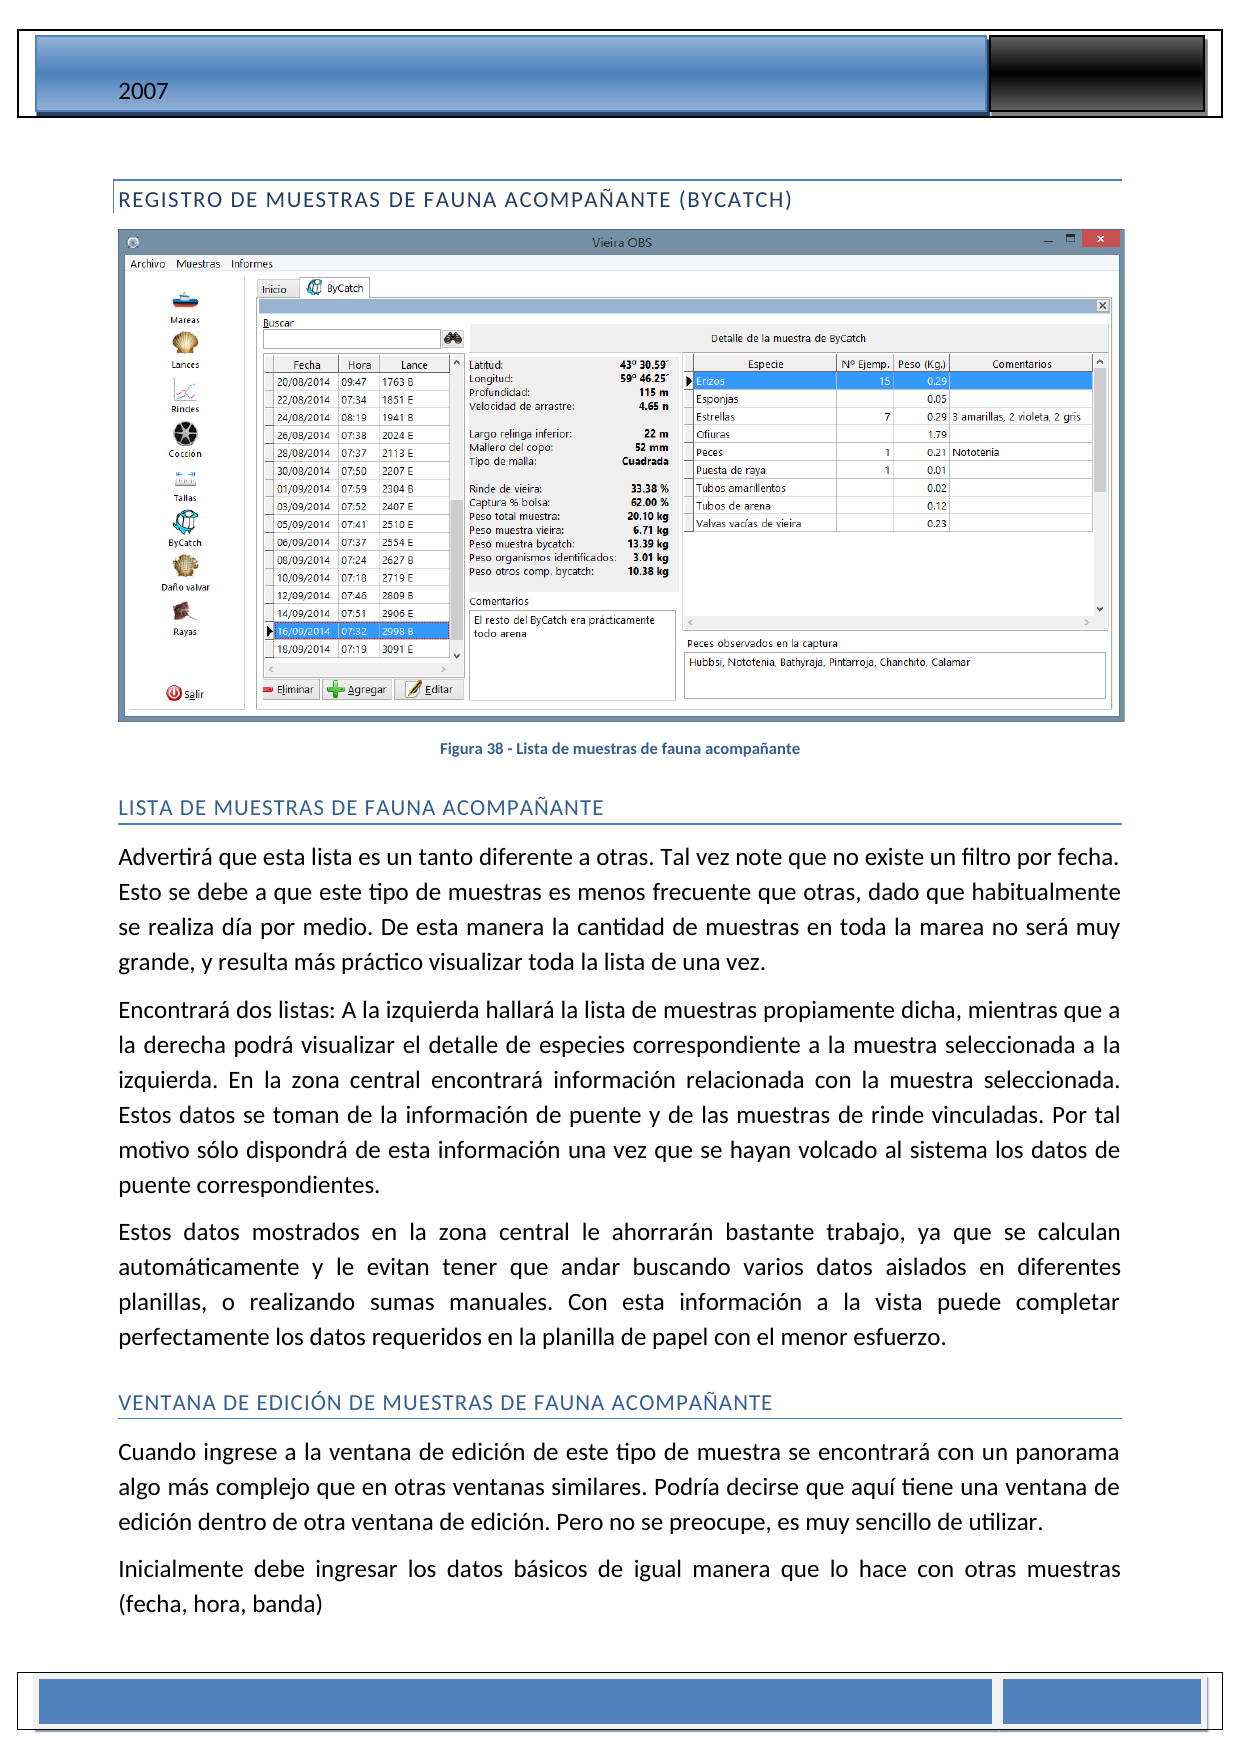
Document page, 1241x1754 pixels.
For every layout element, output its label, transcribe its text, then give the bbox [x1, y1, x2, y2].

subtitle Ventana de edición de muestras de fauna acompañante [118, 1388, 1122, 1418]
subtitle Registro de muestras de fauna acompañante (ByCatch) [114, 181, 1122, 213]
text Advertirá que esta lista es un tanto diferente a otras. Tal vez note que no existe un filtro por fecha. Esto se debe a que este tipo de muestras es menos frecuente que otras, dado que habitualmente se realiza día por medio. De esta manera la cantidad de muestras en toda la marea no será muy grande, y resulta más práctico visualizar toda la lista de una vez. [118, 841, 1122, 977]
picture [118, 229, 1125, 722]
text Cuando ingrese a la ventana de edición de este tipo de muestra se encontrará con un panorama algo más complejo que en otras ventanas similares. Podría decirse que aquí tiene una ventana de edición dentro de otra ventana de edición. Pero no se preocupe, es muy sencillo de utilizar. [118, 1436, 1122, 1536]
text Estos datos mostrados en la zona central le ahorrarán bastante trabajo, ya que se calculan automáticamente y le evitan tener que andar buscando varios datos aislados en diferentes planillas, o realizando sumas manuales. Con esta información a la vista puede completar perfectamente los datos requeridos en la planilla de papel con el menor esfuerzo. [118, 1216, 1122, 1352]
text Inicialmente debe ingresar los datos básicos de igual manera que lo hace con otras muestras (fecha, hora, banda) [118, 1553, 1122, 1619]
text Figura 38 - Lista de muestras de fauna acompañante [118, 738, 1122, 759]
text Encontrará dos listas: A la izquierda hallará la lista de muestras propiamente dicha, mientras que a la derecha podrá visualizar el detalle de especies correspondiente a la muestra seleccionada a la izquierda. En la zona central encontrará información relacionada con la muestra seleccionada. Estos datos se toman de la información de puente y de las muestras de rinde vinculadas. Por tal motivo sólo dispondrá de esta información una vez que se hayan volcado al sistema los datos de puente correspondientes. [118, 994, 1122, 1199]
subtitle Lista de muestras de fauna acompañante [118, 793, 1122, 823]
